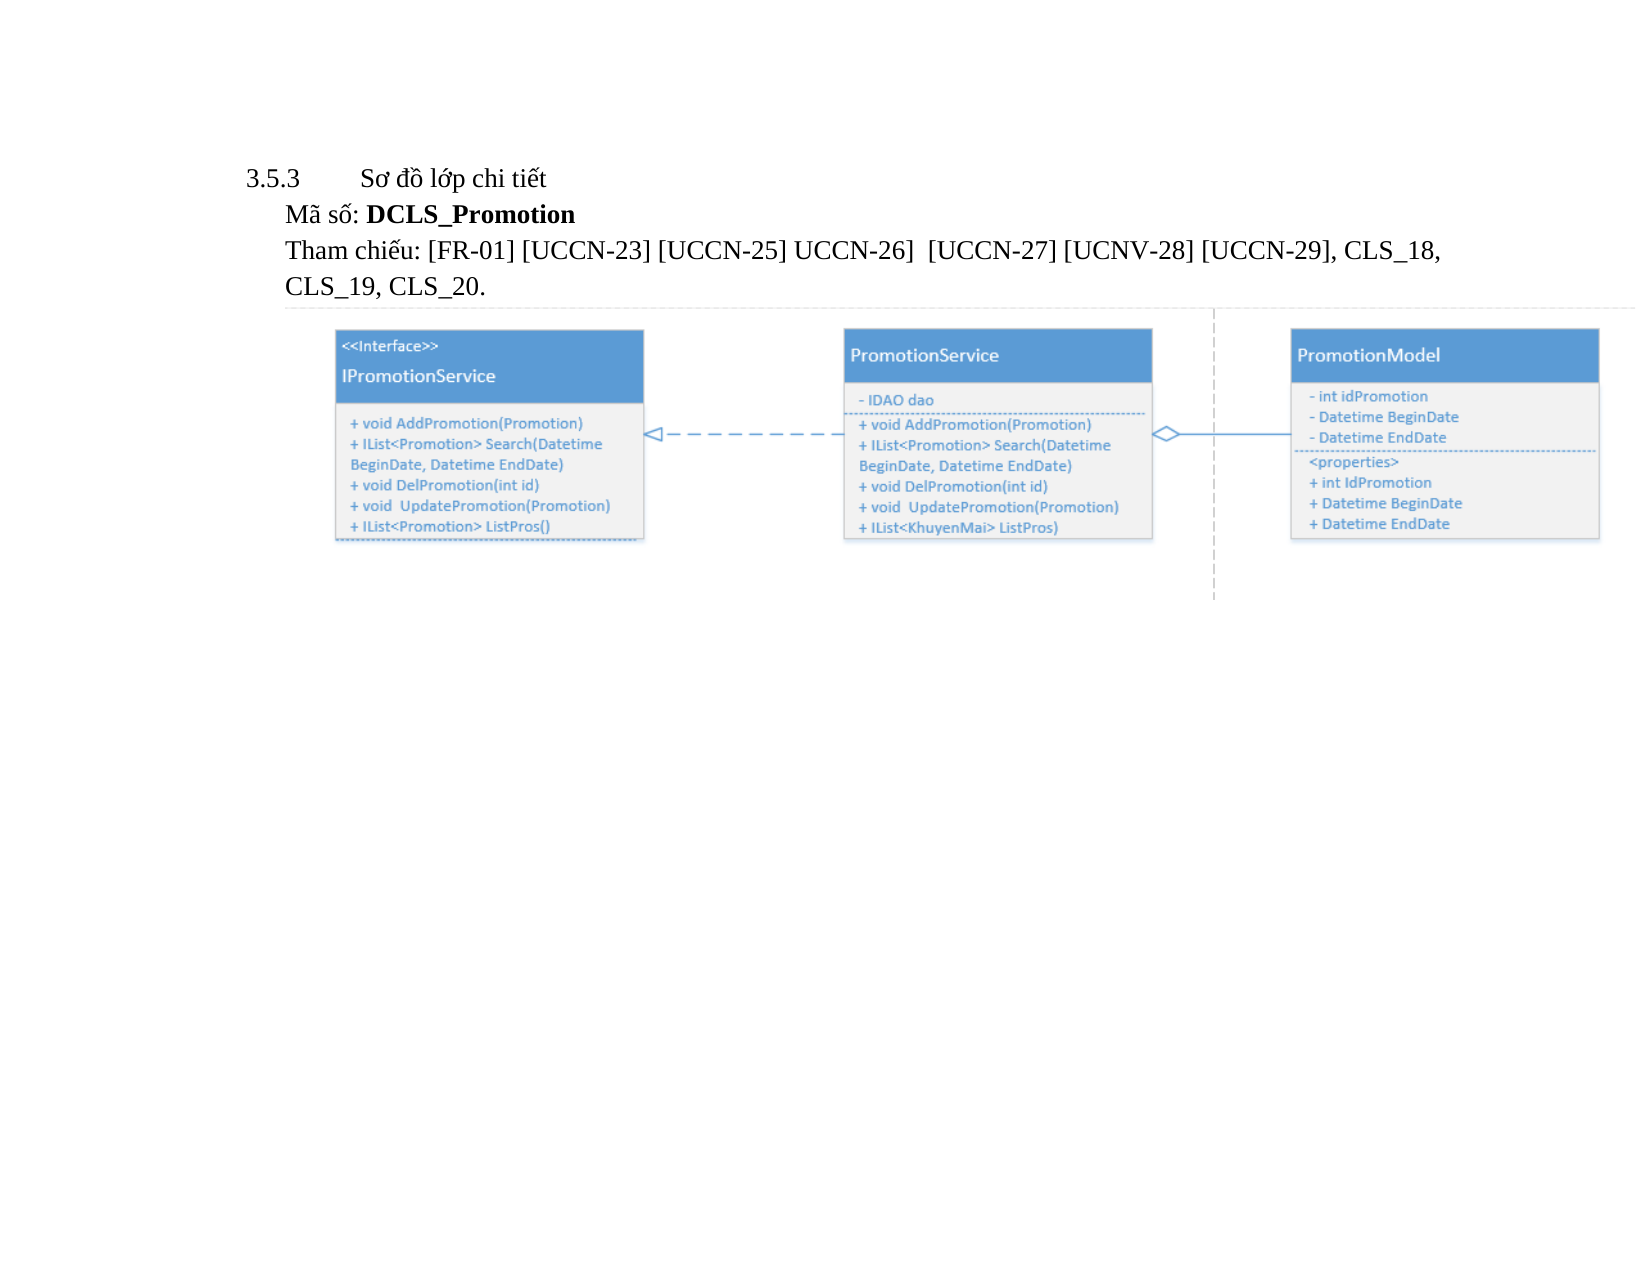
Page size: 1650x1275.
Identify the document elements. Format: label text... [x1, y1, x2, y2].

list Tham chiếu: [FR-01] [UCCN-23] [UCCN-25] UCCN-26] [UCCN-27] [UCNV-28] [UCCN-29], CLS_18, CLS_19, CLS_20. [285, 234, 1500, 301]
list Mã số: DCLS_Promotion [285, 198, 1500, 229]
picture [285, 305, 1635, 600]
list Sơ đồ lớp chi tiết [300, 162, 1500, 194]
